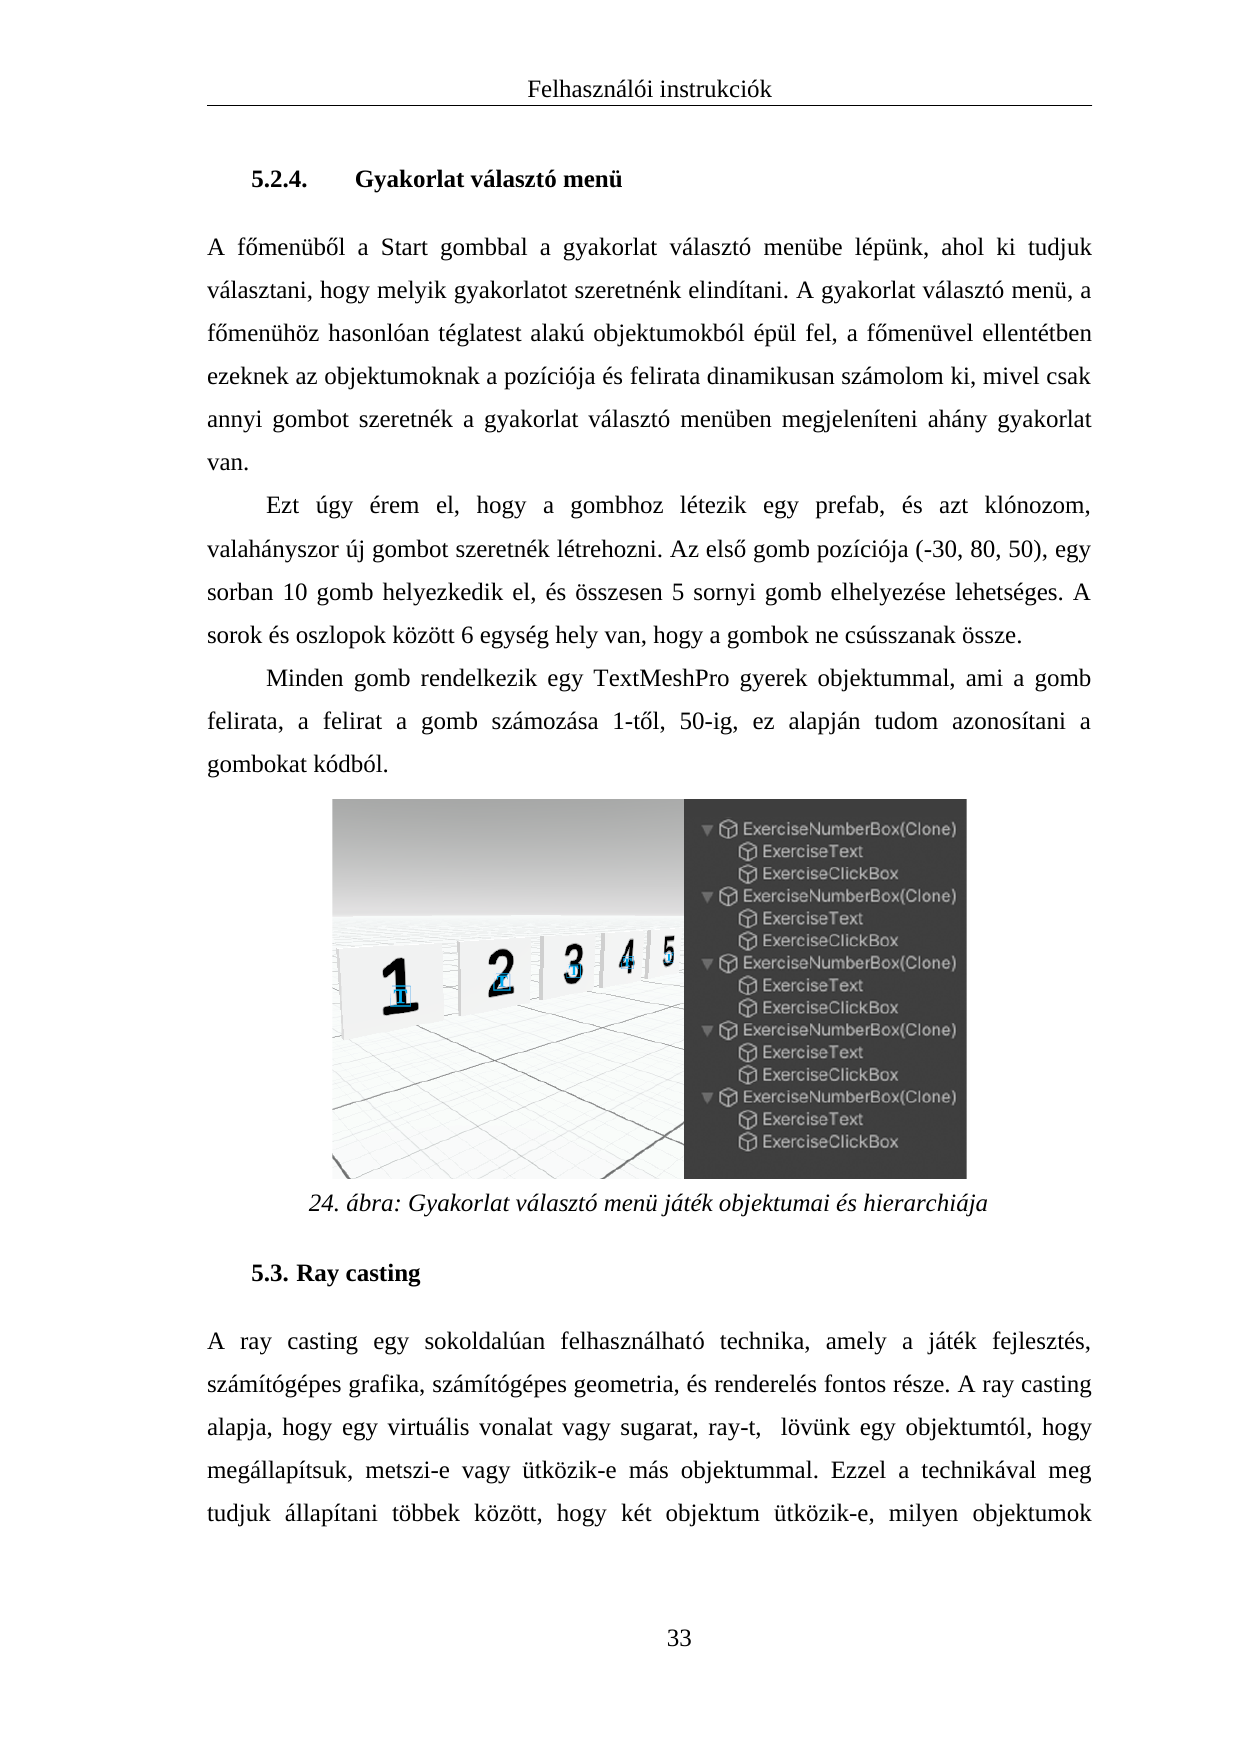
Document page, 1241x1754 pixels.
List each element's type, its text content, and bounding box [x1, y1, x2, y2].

subtitle Gyakorlat választó menü [251, 164, 1092, 192]
text Ezt úgy érem el, hogy a gombhoz létezik egy prefab, és azt klónozom, valahányszor új gombot szeretnék létrehozni. Az első gomb pozíciója (-30, 80, 50), egy sorban 10 gomb helyezkedik el, és összesen 5 sornyi gomb elhelyezése lehetséges. A sorok és oszlopok között 6 egység hely van, hogy a gombok ne csússzanak össze. [207, 491, 1092, 649]
text Minden gomb rendelkezik egy TextMeshPro gyerek objektummal, ami a gomb felirata, a felirat a gomb számozása 1-től, 50-ig, ez alapján tudom azonosítani a gombokat kódból. [207, 663, 1092, 778]
picture [332, 799, 967, 1179]
text A főmenüből a Start gombbal a gyakorlat választó menübe lépünk, ahol ki tudjuk választani, hogy melyik gyakorlatot szeretnénk elindítani. A gyakorlat választó menü, a főmenühöz hasonlóan téglatest alakú objektumokból épül fel, a főmenüvel ellentétben ezeknek az objektumoknak a pozíciója és felirata dinamikusan számolom ki, mivel csak annyi gombot szeretnék a gyakorlat választó menüben megjeleníteni ahány gyakorlat van. [207, 232, 1092, 476]
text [207, 1326, 1092, 1527]
